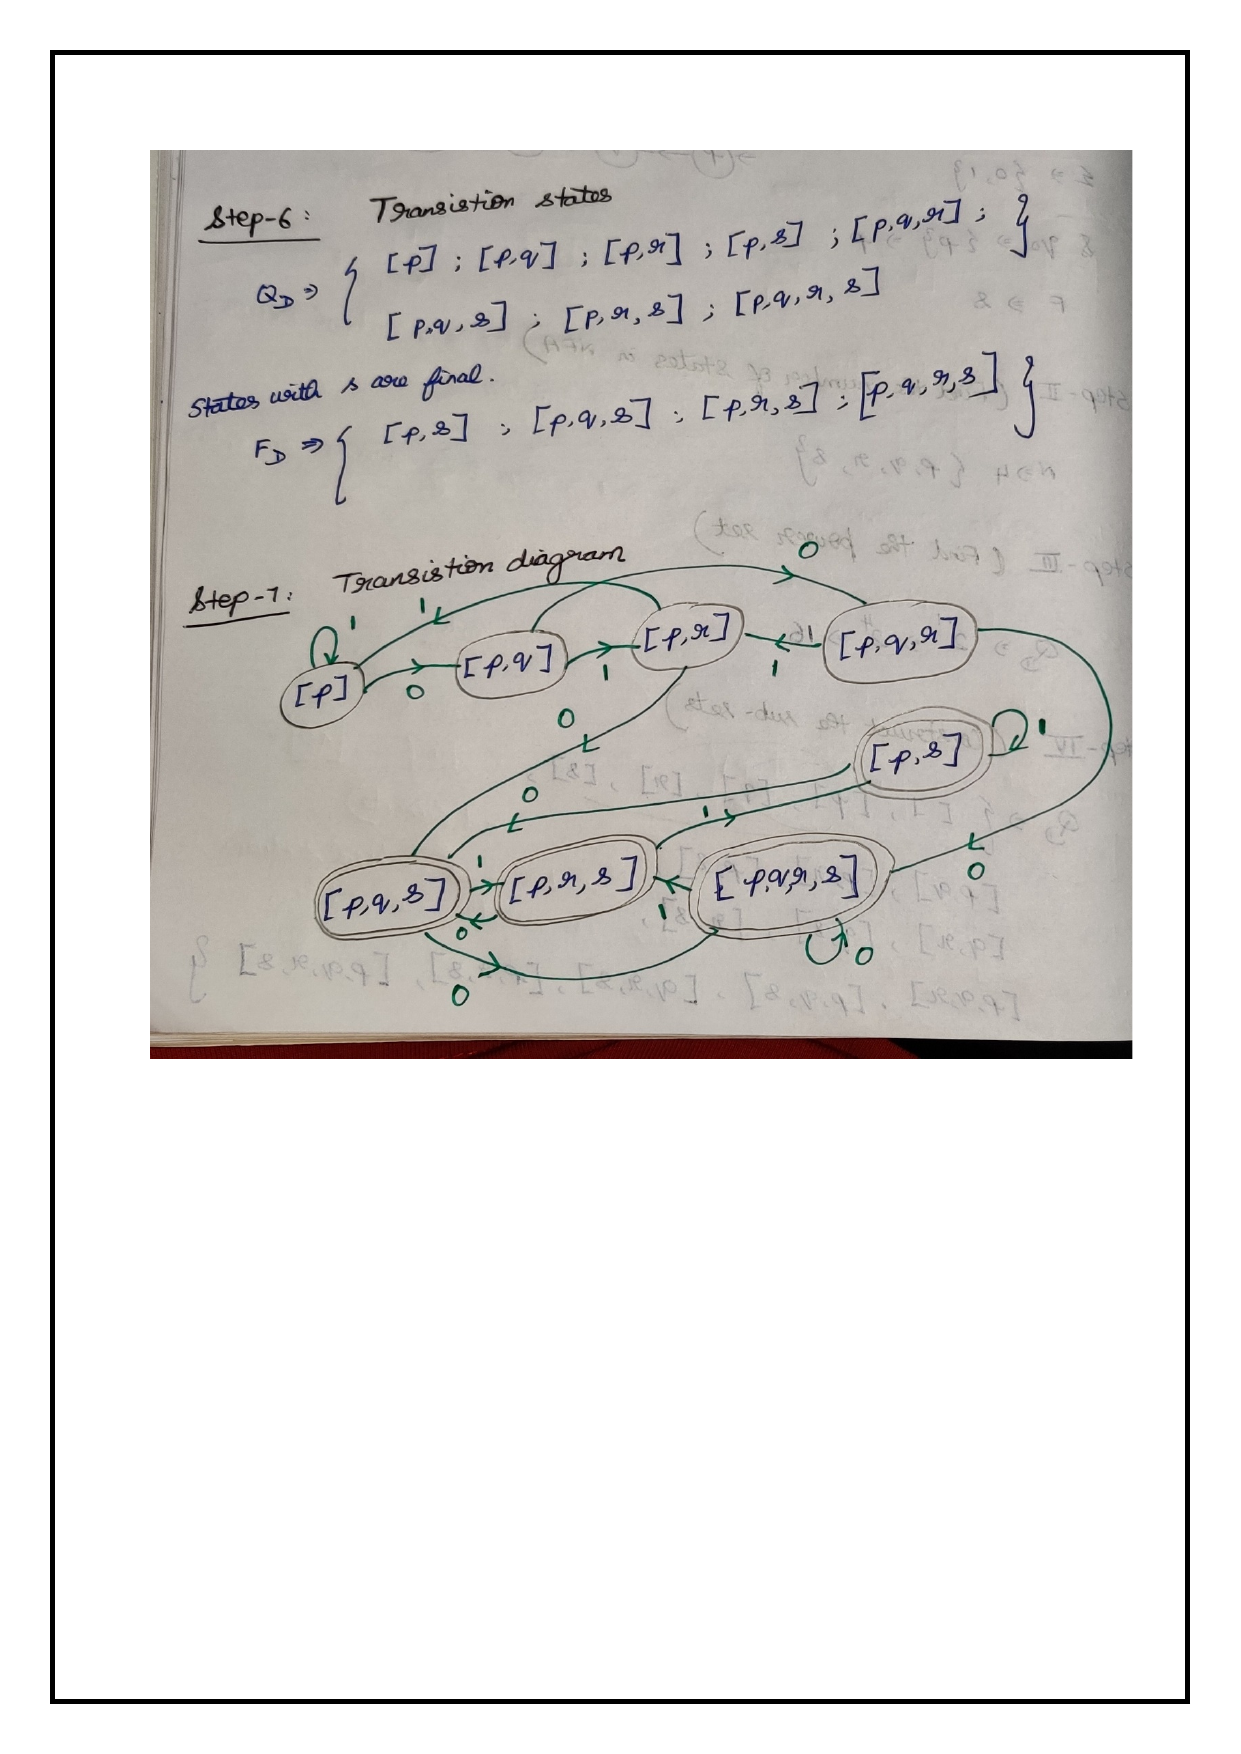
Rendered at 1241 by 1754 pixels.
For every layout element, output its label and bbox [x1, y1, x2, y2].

picture [150, 150, 1133, 1059]
